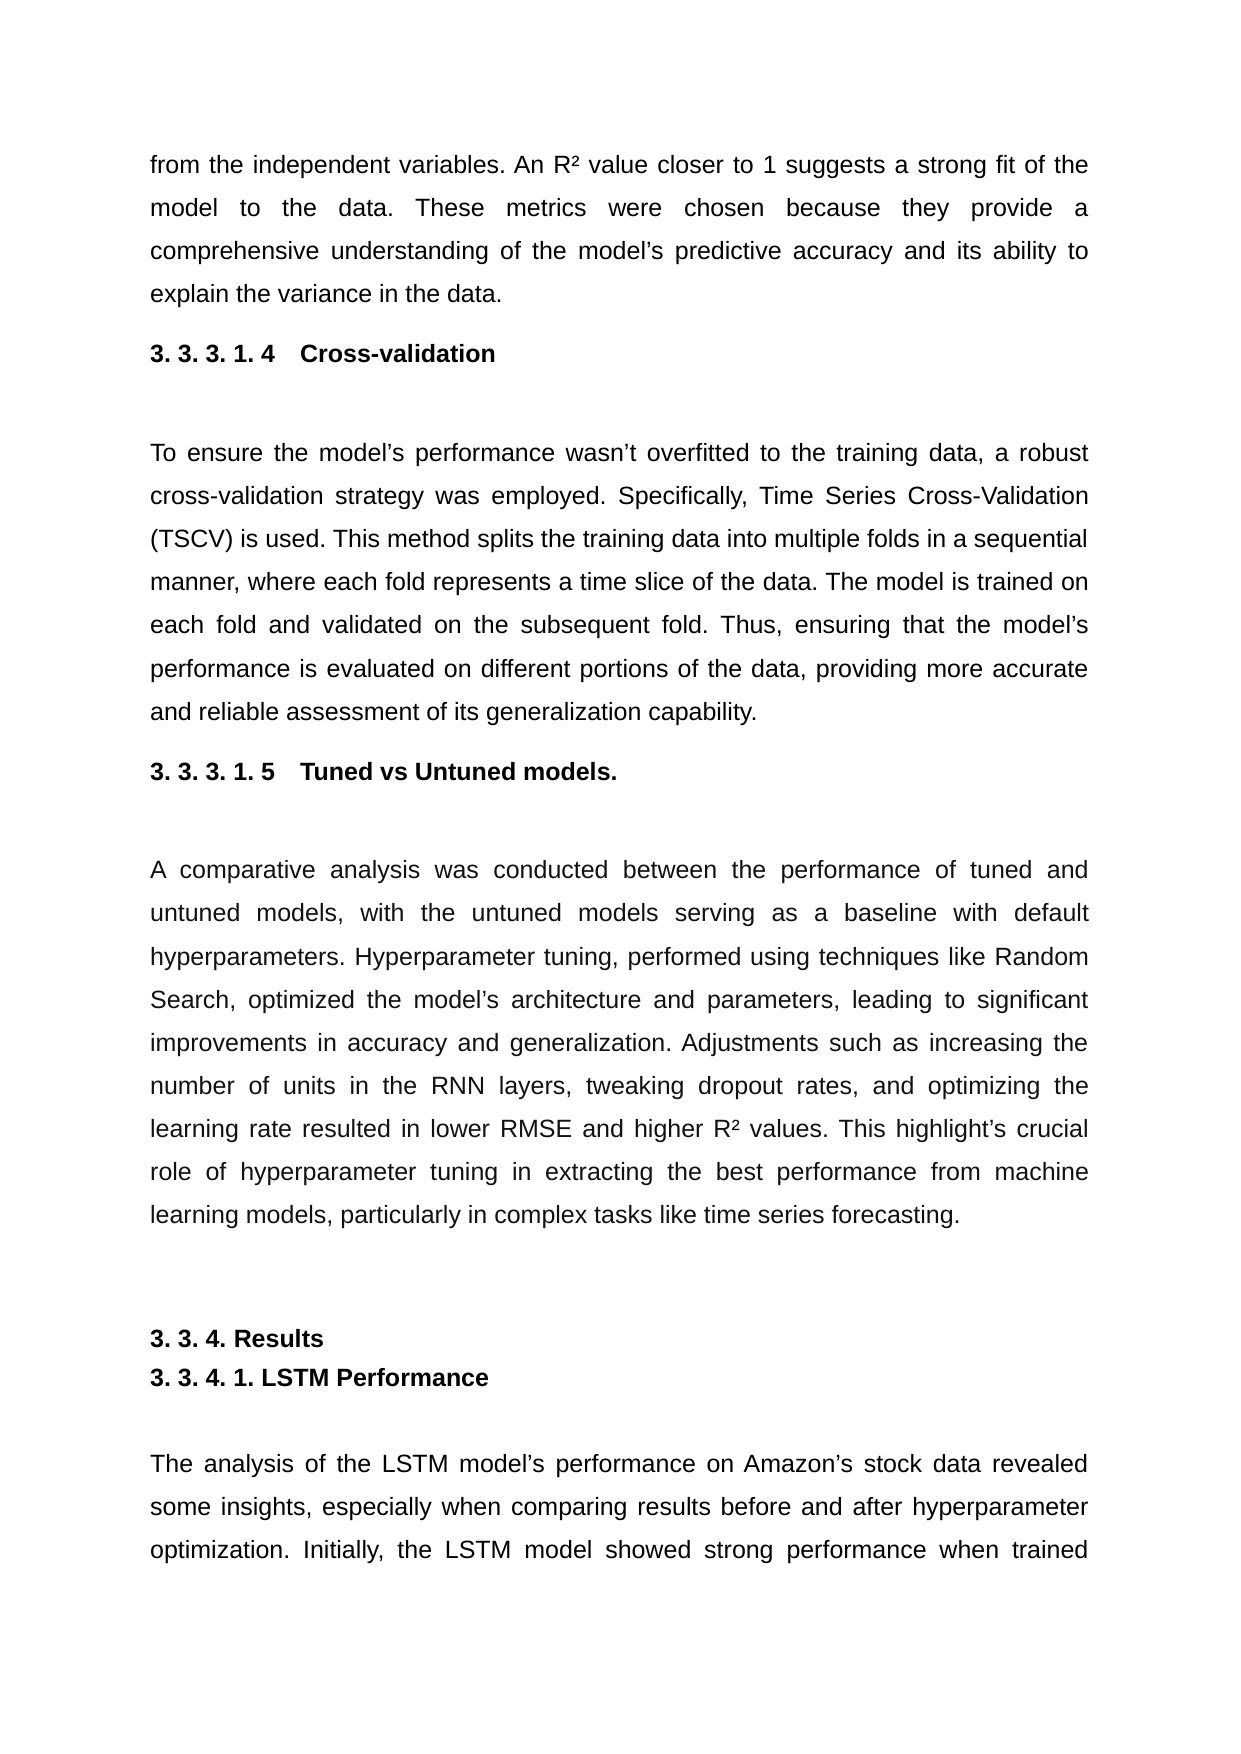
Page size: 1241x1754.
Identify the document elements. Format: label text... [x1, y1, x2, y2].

subtitle Tuned vs Untuned models. [150, 756, 1090, 785]
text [150, 1448, 1090, 1563]
subtitle LSTM Performance [150, 1363, 1090, 1392]
subtitle Results [150, 1323, 1090, 1352]
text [150, 150, 1090, 308]
subtitle Cross-validation [150, 339, 1090, 368]
text A comparative analysis was conducted between the performance of tuned and untuned models, with the untuned models serving as a baseline with default hyperparameters. Hyperparameter tuning, performed using techniques like Random Search, optimized the model’s architecture and parameters, leading to significant improvements in accuracy and generalization. Adjustments such as increasing the number of units in the RNN layers, tweaking dropout rates, and optimizing the learning rate resulted in lower RMSE and higher R² values. This highlight’s crucial role of hyperparameter tuning in extracting the best performance from machine learning models, particularly in complex tasks like time series forecasting. [150, 855, 1090, 1229]
text To ensure the model’s performance wasn’t overfitted to the training data, a robust cross-validation strategy was employed. Specifically, Time Series Cross-Validation (TSCV) is used. This method splits the training data into multiple folds in a sequential manner, where each fold represents a time slice of the data. The model is trained on each fold and validated on the subsequent fold. Thus, ensuring that the model’s performance is evaluated on different portions of the data, providing more accurate and reliable assessment of its generalization capability. [150, 438, 1090, 725]
